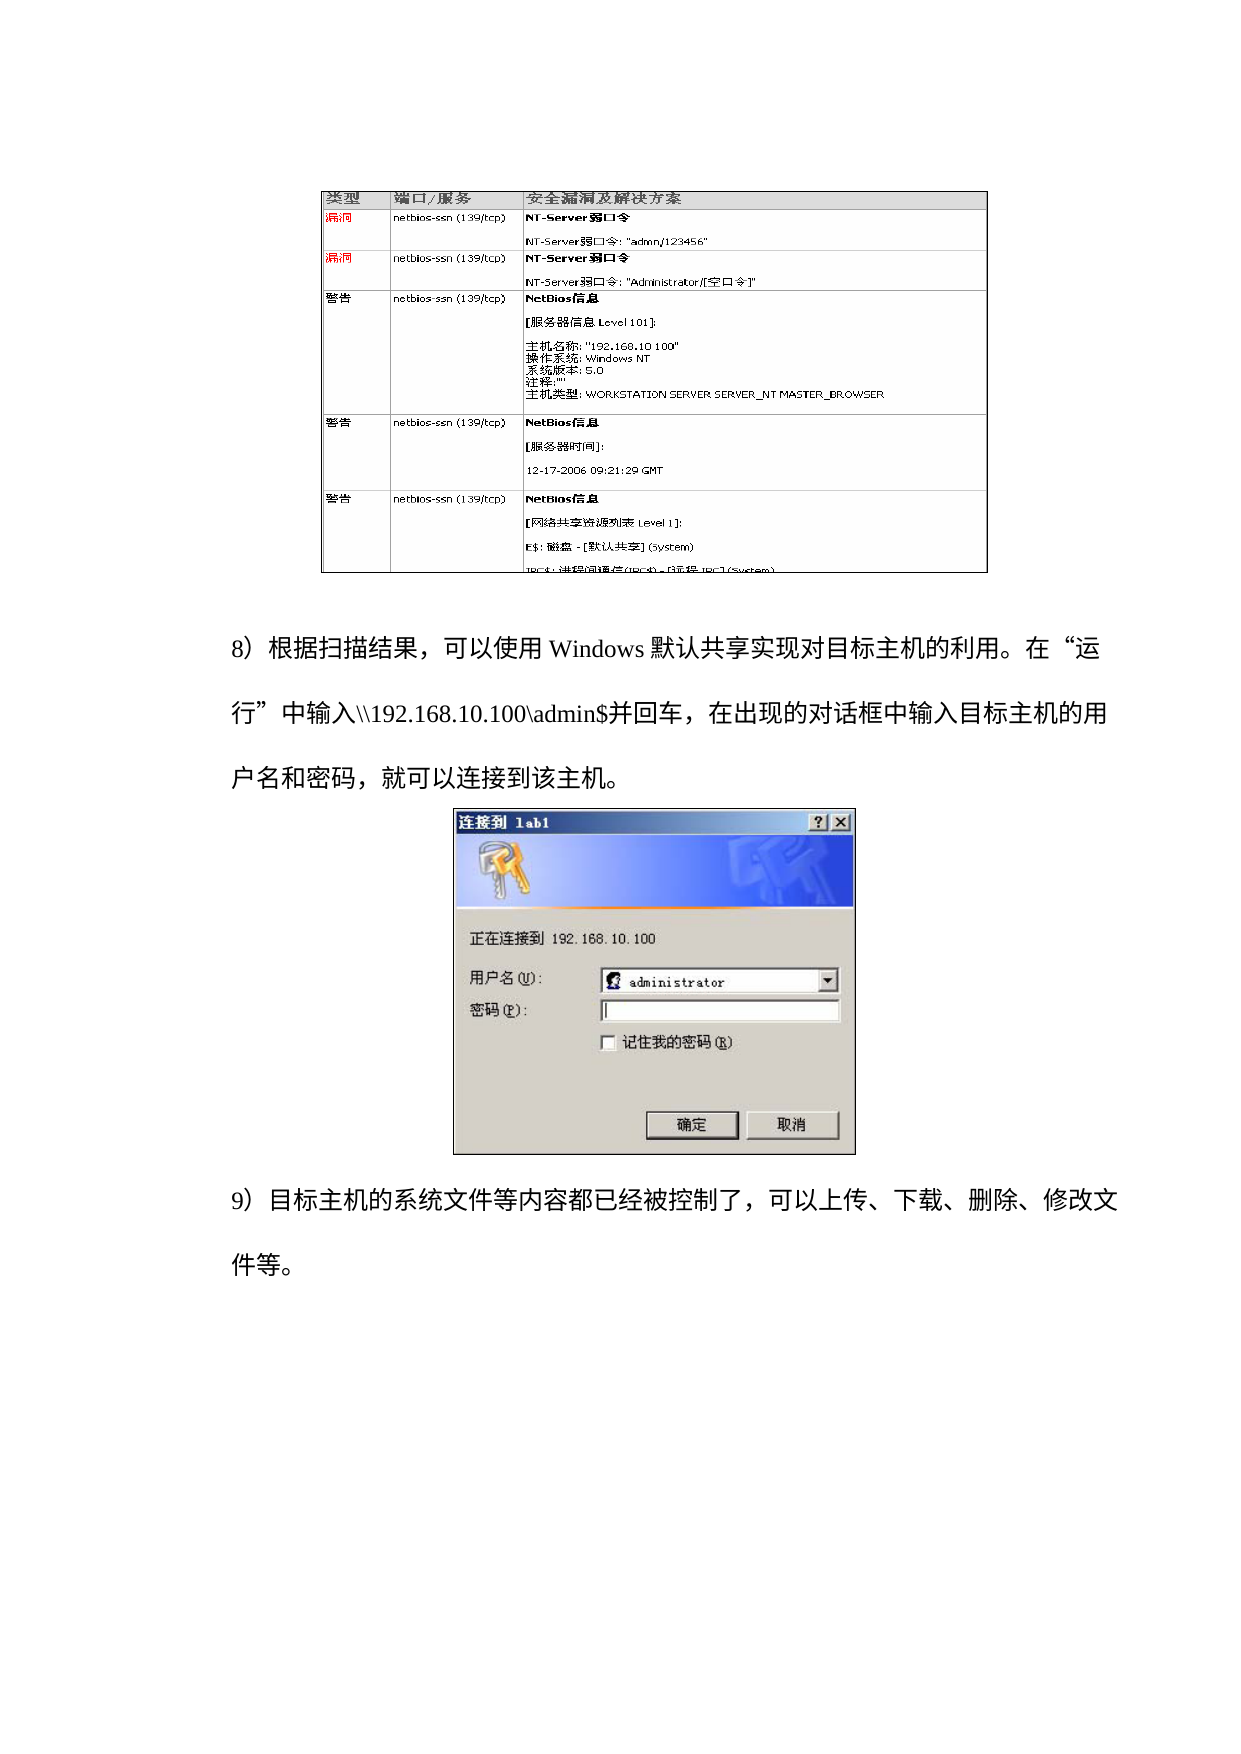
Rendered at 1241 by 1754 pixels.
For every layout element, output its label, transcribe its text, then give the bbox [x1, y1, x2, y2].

text 9）目标主机的系统文件等内容都已经被控制了，可以上传、下载、删除、修改文件等。 [231, 1166, 1122, 1296]
text 8）根据扫描结果，可以使用Windows 默认共享实现对目标主机的利用。在“运行”中输入\\192.168.10.100\admin$并回车，在出现的对话框中输入目标主机的用户名和密码，就可以连接到该主机。 [231, 614, 1122, 809]
